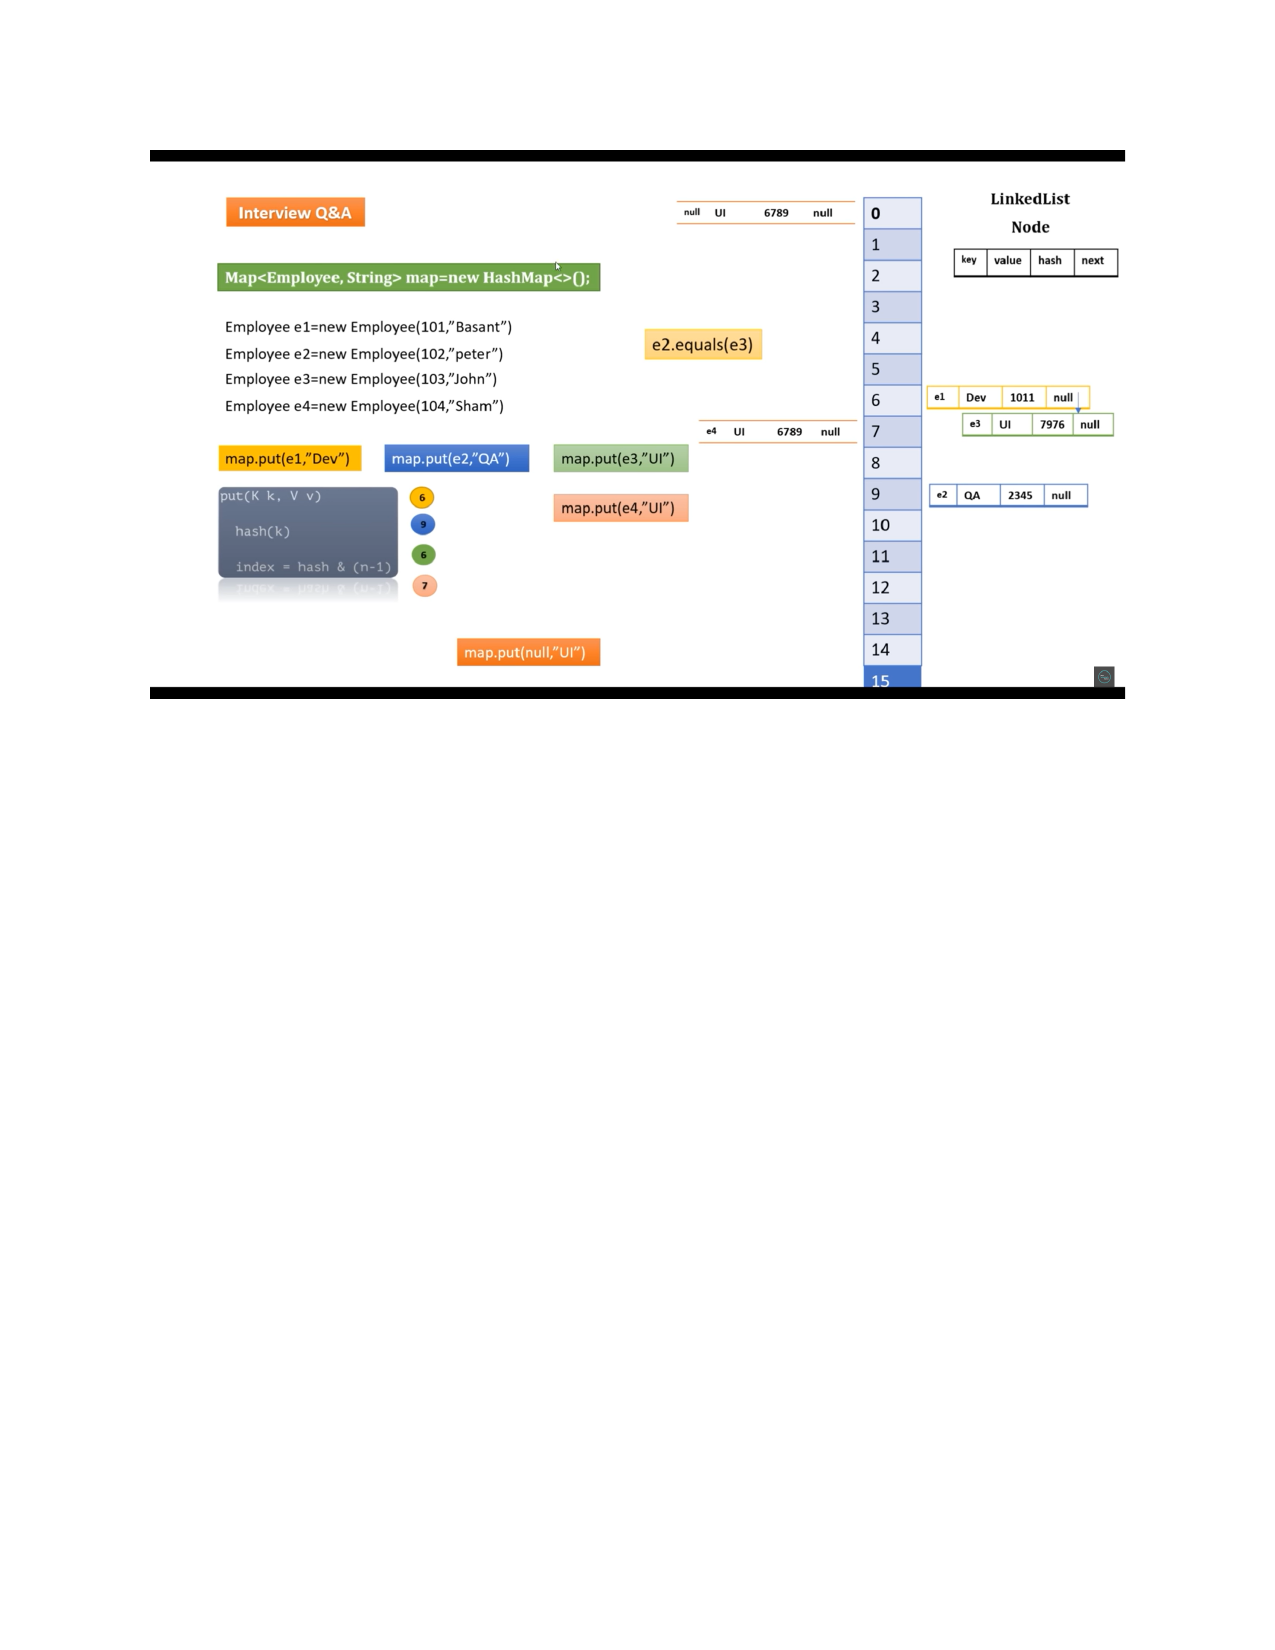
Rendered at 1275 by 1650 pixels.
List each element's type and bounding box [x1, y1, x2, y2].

picture [150, 150, 1125, 699]
